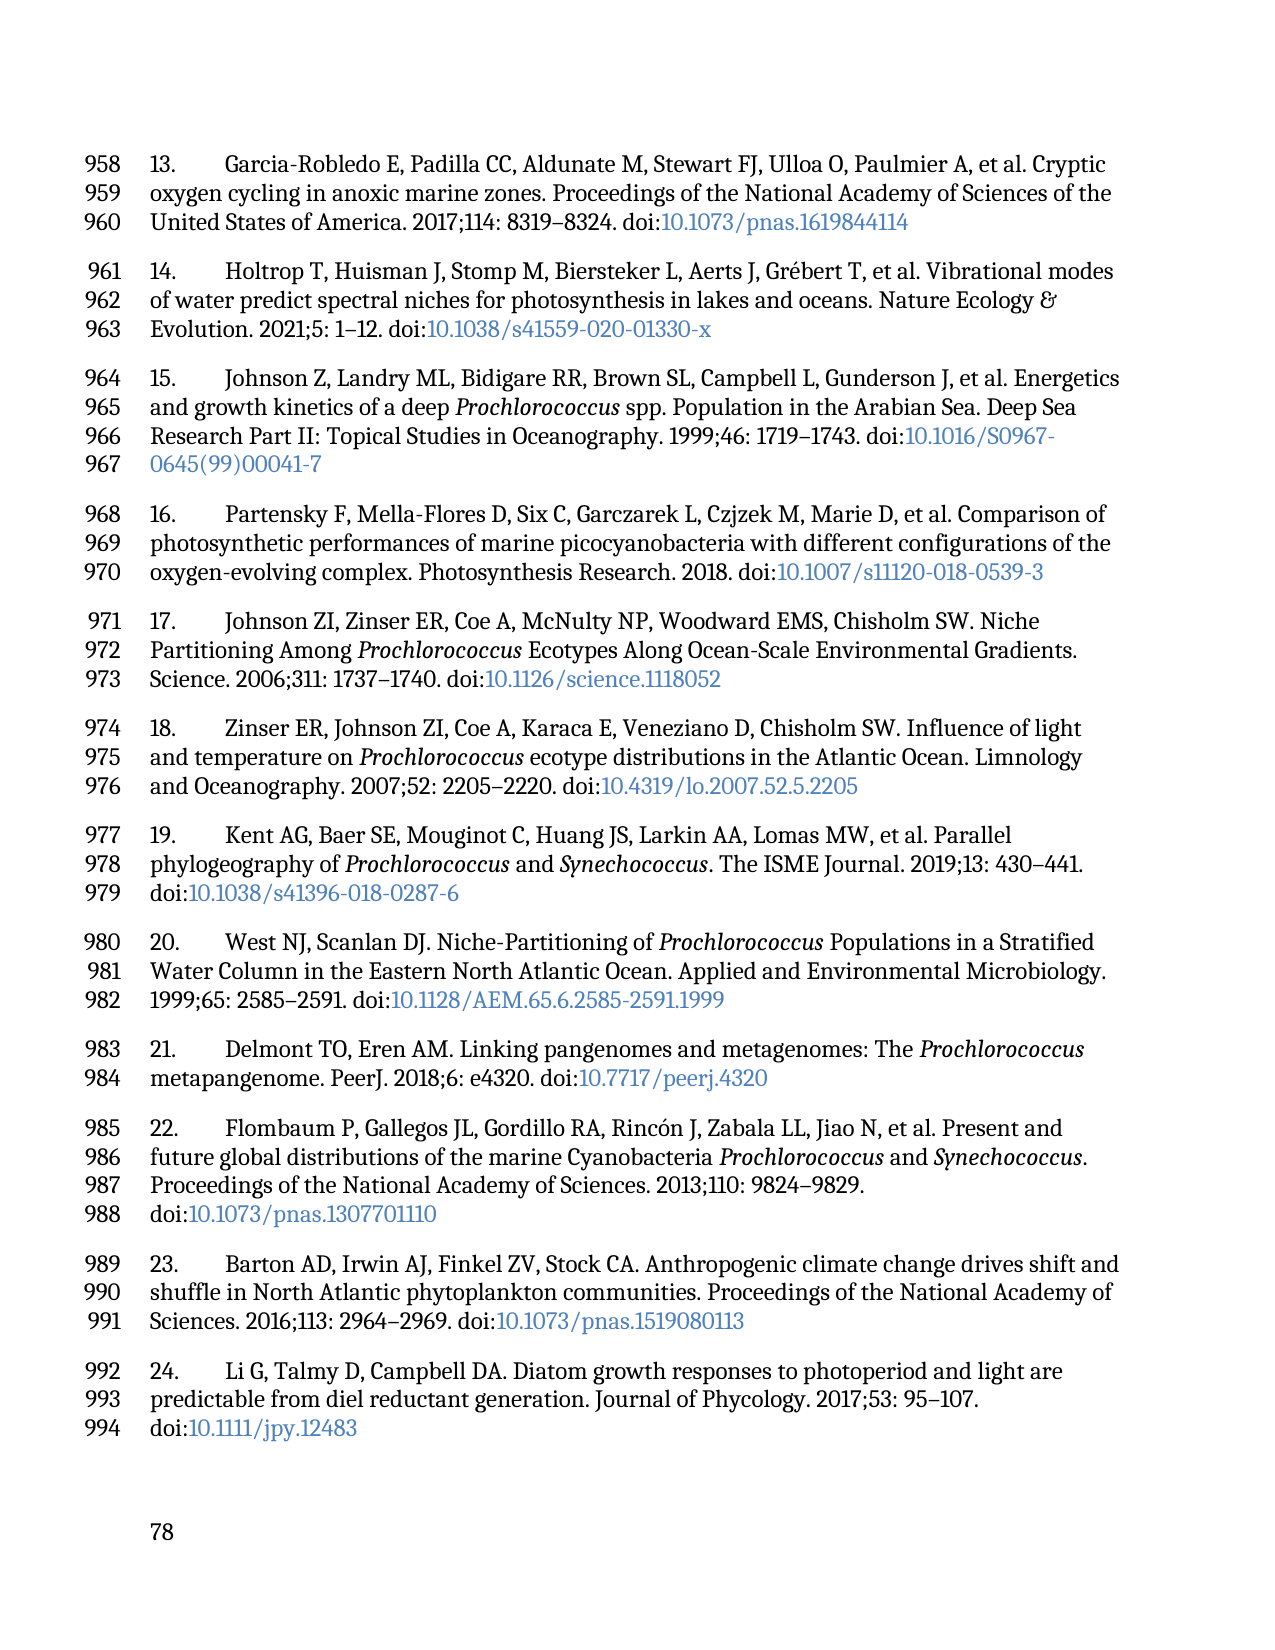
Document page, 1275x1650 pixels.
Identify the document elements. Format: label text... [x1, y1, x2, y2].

text 16. Partensky F, Mella-Flores D, Six C, Garczarek L, Czjzek M, Marie D, et al. Comparison of photosynthetic performances of marine picocyanobacteria with different configurations of the oxygen-evolving complex. Photosynthesis Research. 2018. doi:10.1007/s11120-018-0539-3 [150, 500, 1125, 586]
text 15. Johnson Z, Landry ML, Bidigare RR, Brown SL, Campbell L, Gunderson J, et al. Energetics and growth kinetics of a deep Prochlorococcus spp. Population in the Arabian Sea. Deep Sea Research Part II: Topical Studies in Oceanography. 1999;46: 1719–1743. doi:10.1016/S0967-0645(99)00041-7 [150, 364, 1125, 479]
text 23. Barton AD, Irwin AJ, Finkel ZV, Stock CA. Anthropogenic climate change drives shift and shuffle in North Atlantic phytoplankton communities. Proceedings of the National Academy of Sciences. 2016;113: 2964–2969. doi:10.1073/pnas.1519080113 [150, 1249, 1125, 1336]
text 17. Johnson ZI, Zinser ER, Coe A, McNulty NP, Woodward EMS, Chisholm SW. Niche Partitioning Among Prochlorococcus Ecotypes Along Ocean-Scale Environmental Gradients. Science. 2006;311: 1737–1740. doi:10.1126/science.1118052 [150, 607, 1125, 693]
text 20. West NJ, Scanlan DJ. Niche-Partitioning of Prochlorococcus Populations in a Stratified Water Column in the Eastern North Atlantic Ocean. Applied and Environmental Microbiology. 1999;65: 2585–2591. doi:10.1128/AEM.65.6.2585-2591.1999 [150, 928, 1125, 1014]
text 19. Kent AG, Baer SE, Mouginot C, Huang JS, Larkin AA, Lomas MW, et al. Parallel phylogeography of Prochlorococcus and Synechococcus. The ISME Journal. 2019;13: 430–441. doi:10.1038/s41396-018-0287-6 [150, 821, 1125, 907]
text 21. Delmont TO, Eren AM. Linking pangenomes and metagenomes: The Prochlorococcus metapangenome. PeerJ. 2018;6: e4320. doi:10.7717/peerj.4320 [150, 1035, 1125, 1093]
text 13. Garcia-Robledo E, Padilla CC, Aldunate M, Stewart FJ, Ulloa O, Paulmier A, et al. Cryptic oxygen cycling in anoxic marine zones. Proceedings of the National Academy of Sciences of the United States of America. 2017;114: 8319–8324. doi:10.1073/pnas.1619844114 [150, 150, 1125, 236]
text 24. Li G, Talmy D, Campbell DA. Diatom growth responses to photoperiod and light are predictable from diel reductant generation. Journal of Phycology. 2017;53: 95–107. doi:10.1111/jpy.12483 [150, 1357, 1125, 1443]
text 22. Flombaum P, Gallegos JL, Gordillo RA, Rincón J, Zabala LL, Jiao N, et al. Present and future global distributions of the marine Cyanobacteria Prochlorococcus and Synechococcus. Proceedings of the National Academy of Sciences. 2013;110: 9824–9829. doi:10.1073/pnas.1307701110 [150, 1114, 1125, 1229]
text 18. Zinser ER, Johnson ZI, Coe A, Karaca E, Veneziano D, Chisholm SW. Influence of light and temperature on Prochlorococcus ecotype distributions in the Atlantic Ocean. Limnology and Oceanography. 2007;52: 2205–2220. doi:10.4319/lo.2007.52.5.2205 [150, 714, 1125, 800]
text 14. Holtrop T, Huisman J, Stomp M, Biersteker L, Aerts J, Grébert T, et al. Vibrational modes of water predict spectral niches for photosynthesis in lakes and oceans. Nature Ecology & Evolution. 2021;5: 1–12. doi:10.1038/s41559-020-01330-x [150, 257, 1125, 343]
